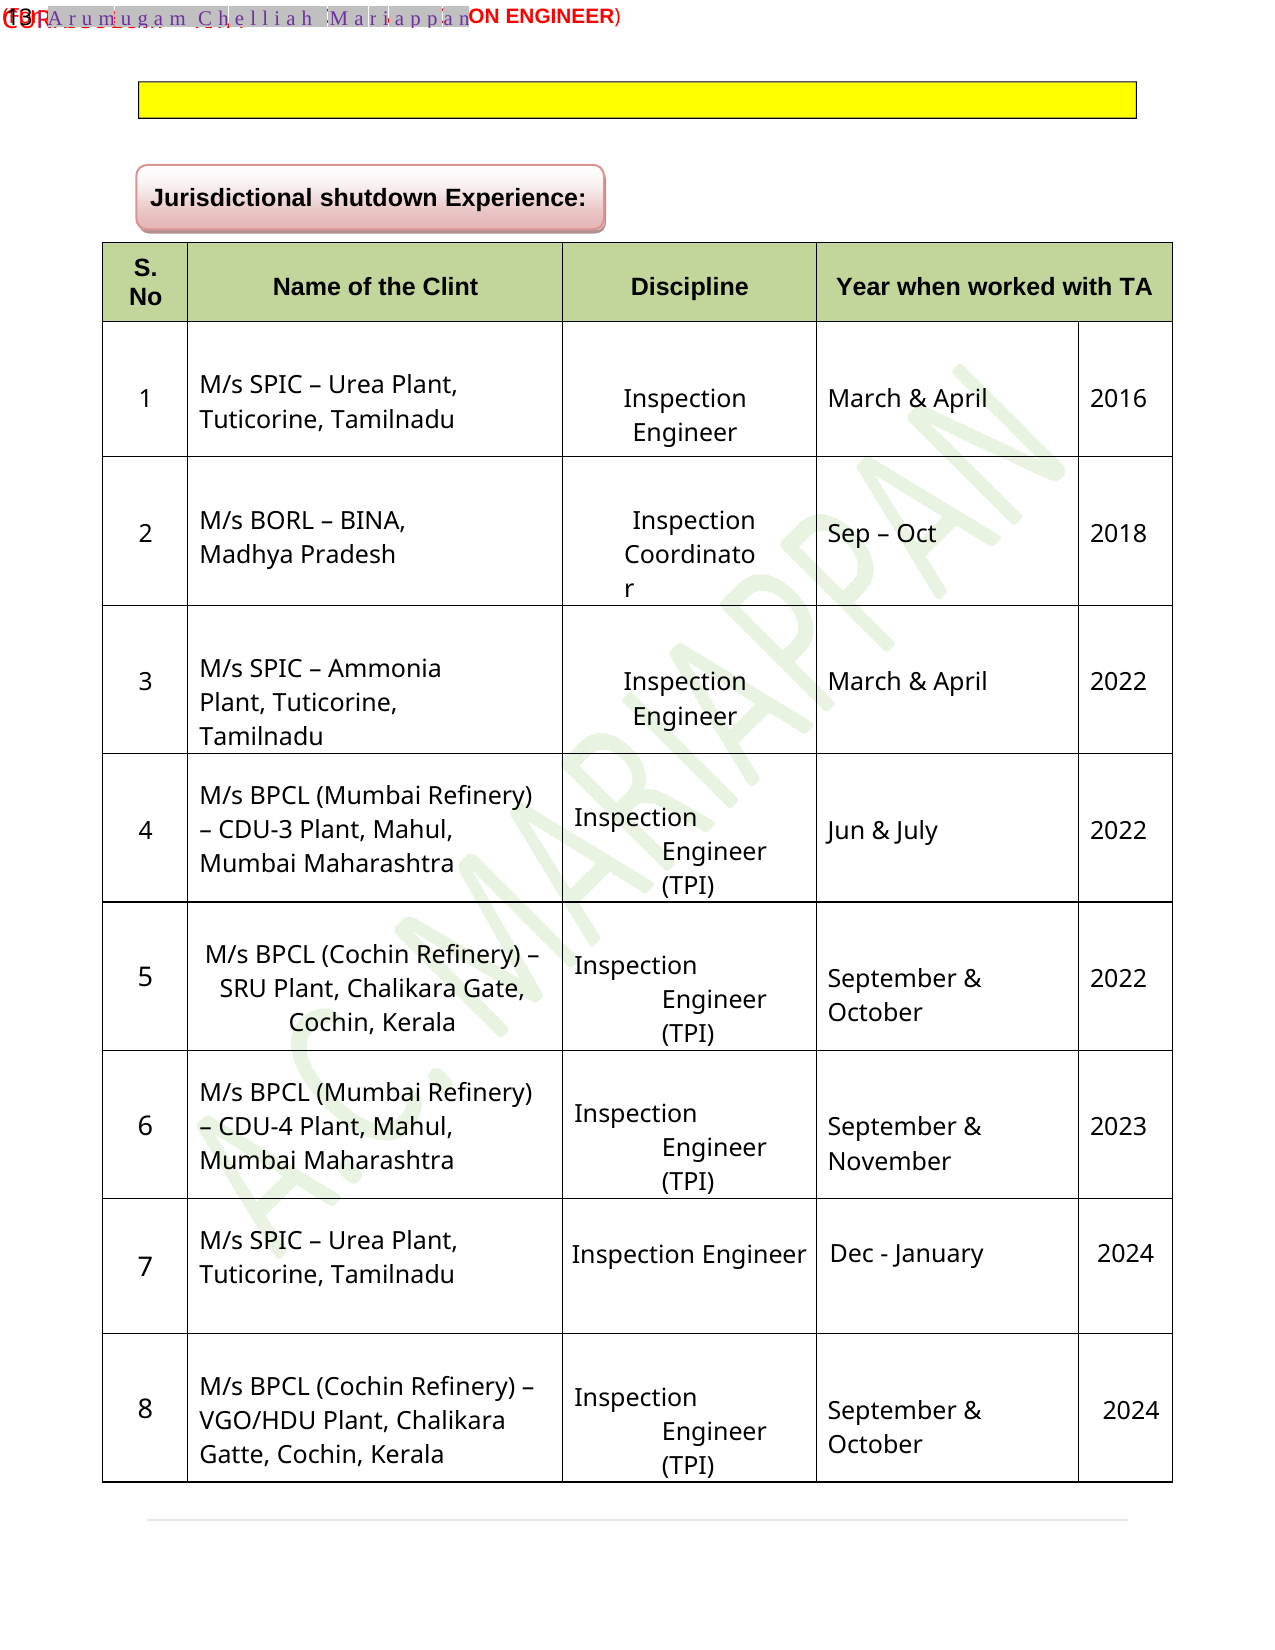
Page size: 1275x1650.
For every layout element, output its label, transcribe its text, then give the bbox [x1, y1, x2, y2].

table_cell Inspection Engineer (TPI) [563, 903, 816, 1050]
table_cell Inspection Engineer (TPI) [563, 1334, 816, 1481]
table_cell Inspection Engineer [563, 1199, 816, 1333]
table_cell Inspection Engineer (TPI) [563, 1051, 816, 1198]
table_cell Inspection Engineer [563, 322, 816, 456]
table_cell M/s BPCL (Cochin Refinery) – SRU Plant, Chalikara Gate, Cochin, Kerala [188, 903, 562, 1050]
picture [138, 166, 603, 228]
table_cell Jun & July [817, 754, 1078, 901]
table_header Name of the Clint [188, 243, 562, 321]
table_cell 1 [103, 322, 187, 456]
table_cell September & October [817, 903, 1078, 1050]
table_cell 2018 [1079, 457, 1172, 605]
table_cell 2024 [1079, 1334, 1172, 1481]
table_cell M/s SPIC – Urea Plant, Tuticorine, Tamilnadu [188, 322, 562, 456]
table_header Year when worked with TA [817, 243, 1172, 321]
table_cell 2023 [1079, 1051, 1172, 1198]
table_cell 2 [103, 457, 187, 605]
table_cell M/s BPCL (Cochin Refinery) – VGO/HDU Plant, Chalikara Gatte, Cochin, Kerala [188, 1334, 562, 1481]
table_cell 7 [103, 1199, 187, 1333]
table_cell 6 [103, 1051, 187, 1198]
table_cell M/s SPIC – Ammonia Plant, Tuticorine, Tamilnadu [188, 606, 562, 753]
table_cell September & November [817, 1051, 1078, 1198]
table_cell March & April [817, 606, 1078, 753]
table_cell Dec - January [817, 1199, 1078, 1333]
table_header S. No [103, 243, 187, 321]
table_cell September & October [817, 1334, 1078, 1481]
table_cell 2016 [1079, 322, 1172, 456]
table_cell Inspection Engineer (TPI) [563, 754, 816, 901]
table_cell 2022 [1079, 903, 1172, 1050]
table_cell 2024 [1079, 1199, 1172, 1333]
table_cell 4 [103, 754, 187, 901]
table_cell Inspection Coordinator [563, 457, 816, 605]
table_cell M/s BORL – BINA, Madhya Pradesh [188, 457, 562, 605]
table_header Discipline [563, 243, 816, 321]
table_cell M/s BPCL (Mumbai Refinery) – CDU-4 Plant, Mahul, Mumbai Maharashtra [188, 1051, 562, 1198]
table_cell M/s BPCL (Mumbai Refinery) – CDU-3 Plant, Mahul, Mumbai Maharashtra [188, 754, 562, 901]
table_cell Sep – Oct [817, 457, 1078, 605]
table_cell 2022 [1079, 754, 1172, 901]
table_cell 8 [103, 1334, 187, 1481]
table_cell 3 [103, 606, 187, 753]
table_cell 2022 [1079, 606, 1172, 753]
table_cell M/s SPIC – Urea Plant, Tuticorine, Tamilnadu [188, 1199, 562, 1333]
table_cell Inspection Engineer [563, 606, 816, 753]
table_cell March & April [817, 322, 1078, 456]
table_cell 5 [103, 903, 187, 1050]
